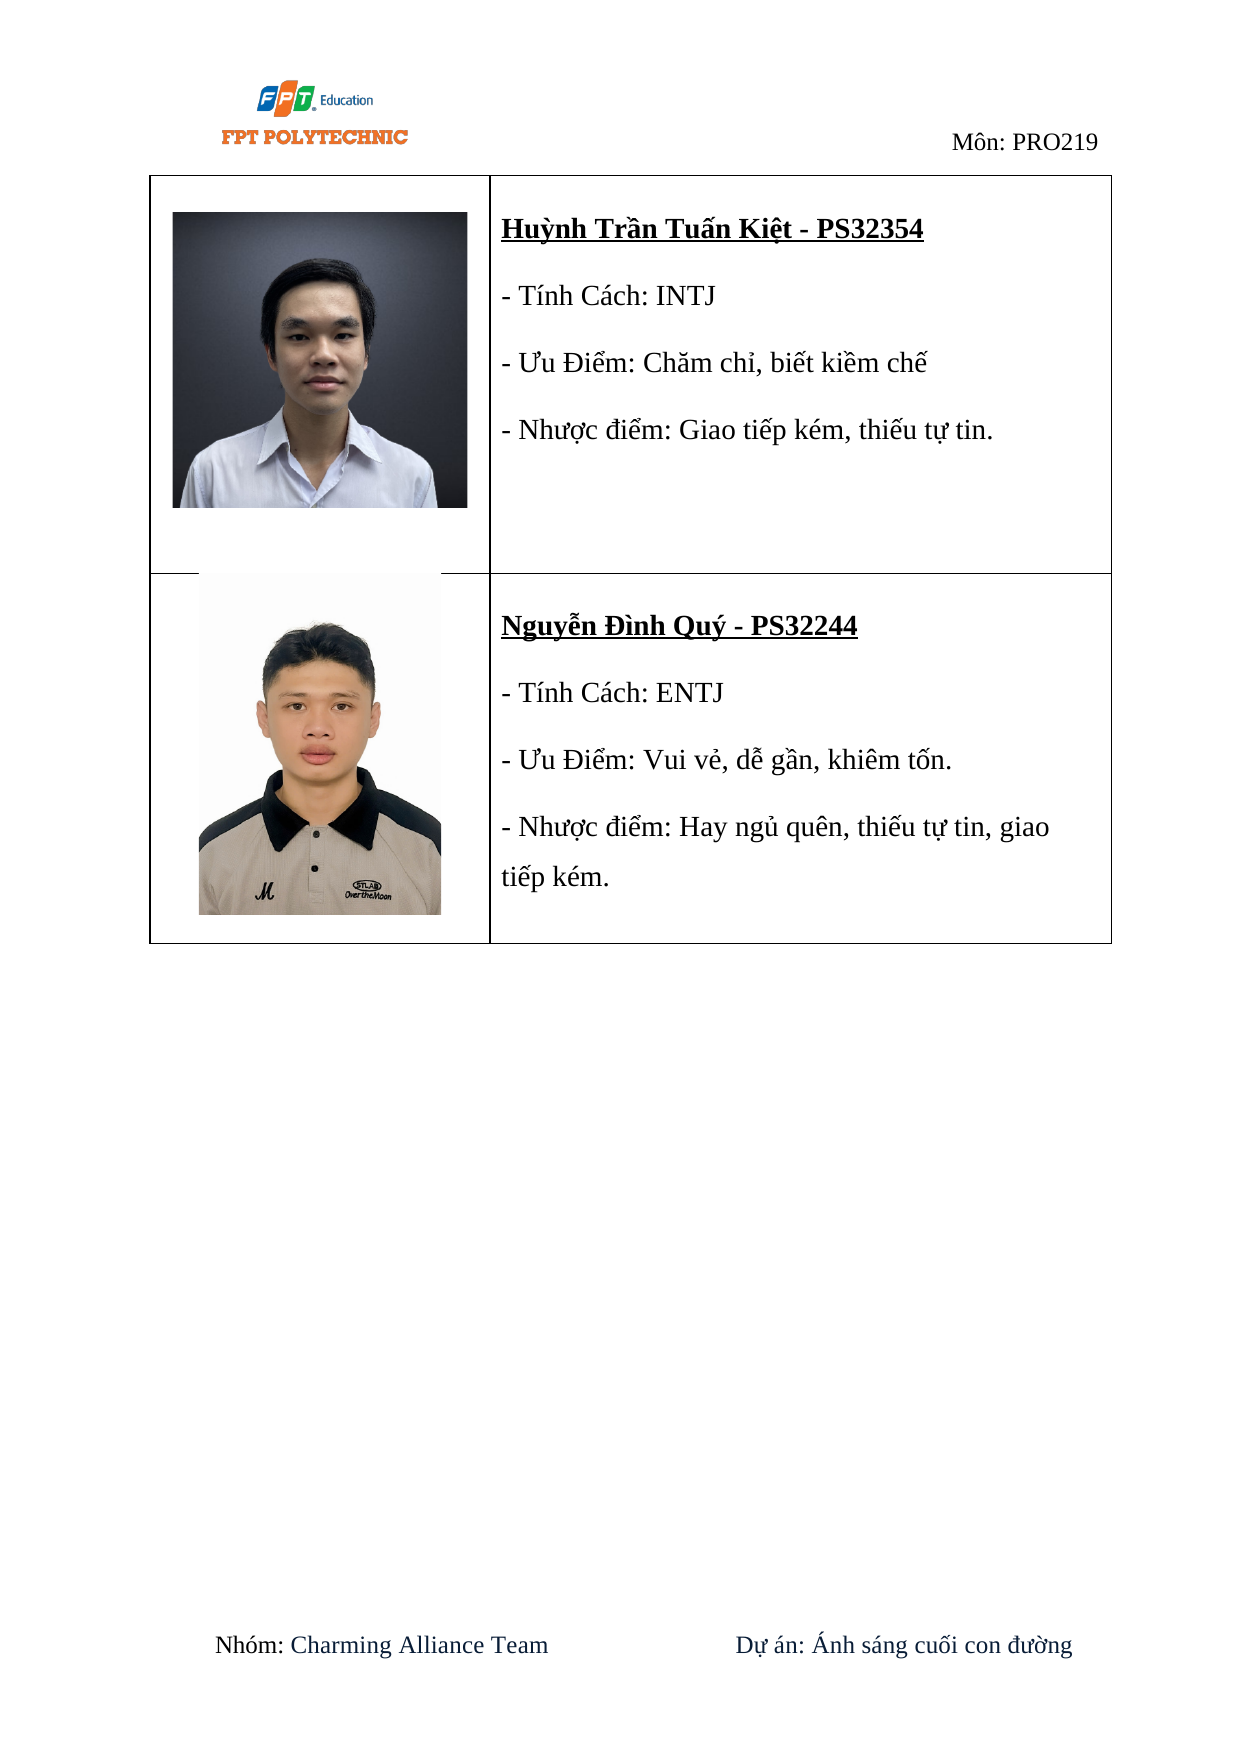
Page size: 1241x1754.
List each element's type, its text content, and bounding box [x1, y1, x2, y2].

picture [198, 573, 442, 915]
table_cell [151, 176, 489, 572]
table_cell Nguyễn Đình Quý - PS32244 - Tính Cách: ENTJ - Ưu Điểm: Vui vẻ, dễ gần, khiêm tốn. - Nhược điểm: Hay ngủ quên, thiếu tự tin, giao tiếp kém. [491, 574, 1111, 943]
table_cell Huỳnh Trần Tuấn Kiệt - PS32354 - Tính Cách: INTJ - Ưu Điểm: Chăm chỉ, biết kiềm chế - Nhược điểm: Giao tiếp kém, thiếu tự tin. [491, 176, 1111, 572]
table_cell [151, 574, 489, 943]
picture [172, 212, 468, 508]
picture [215, 75, 414, 150]
